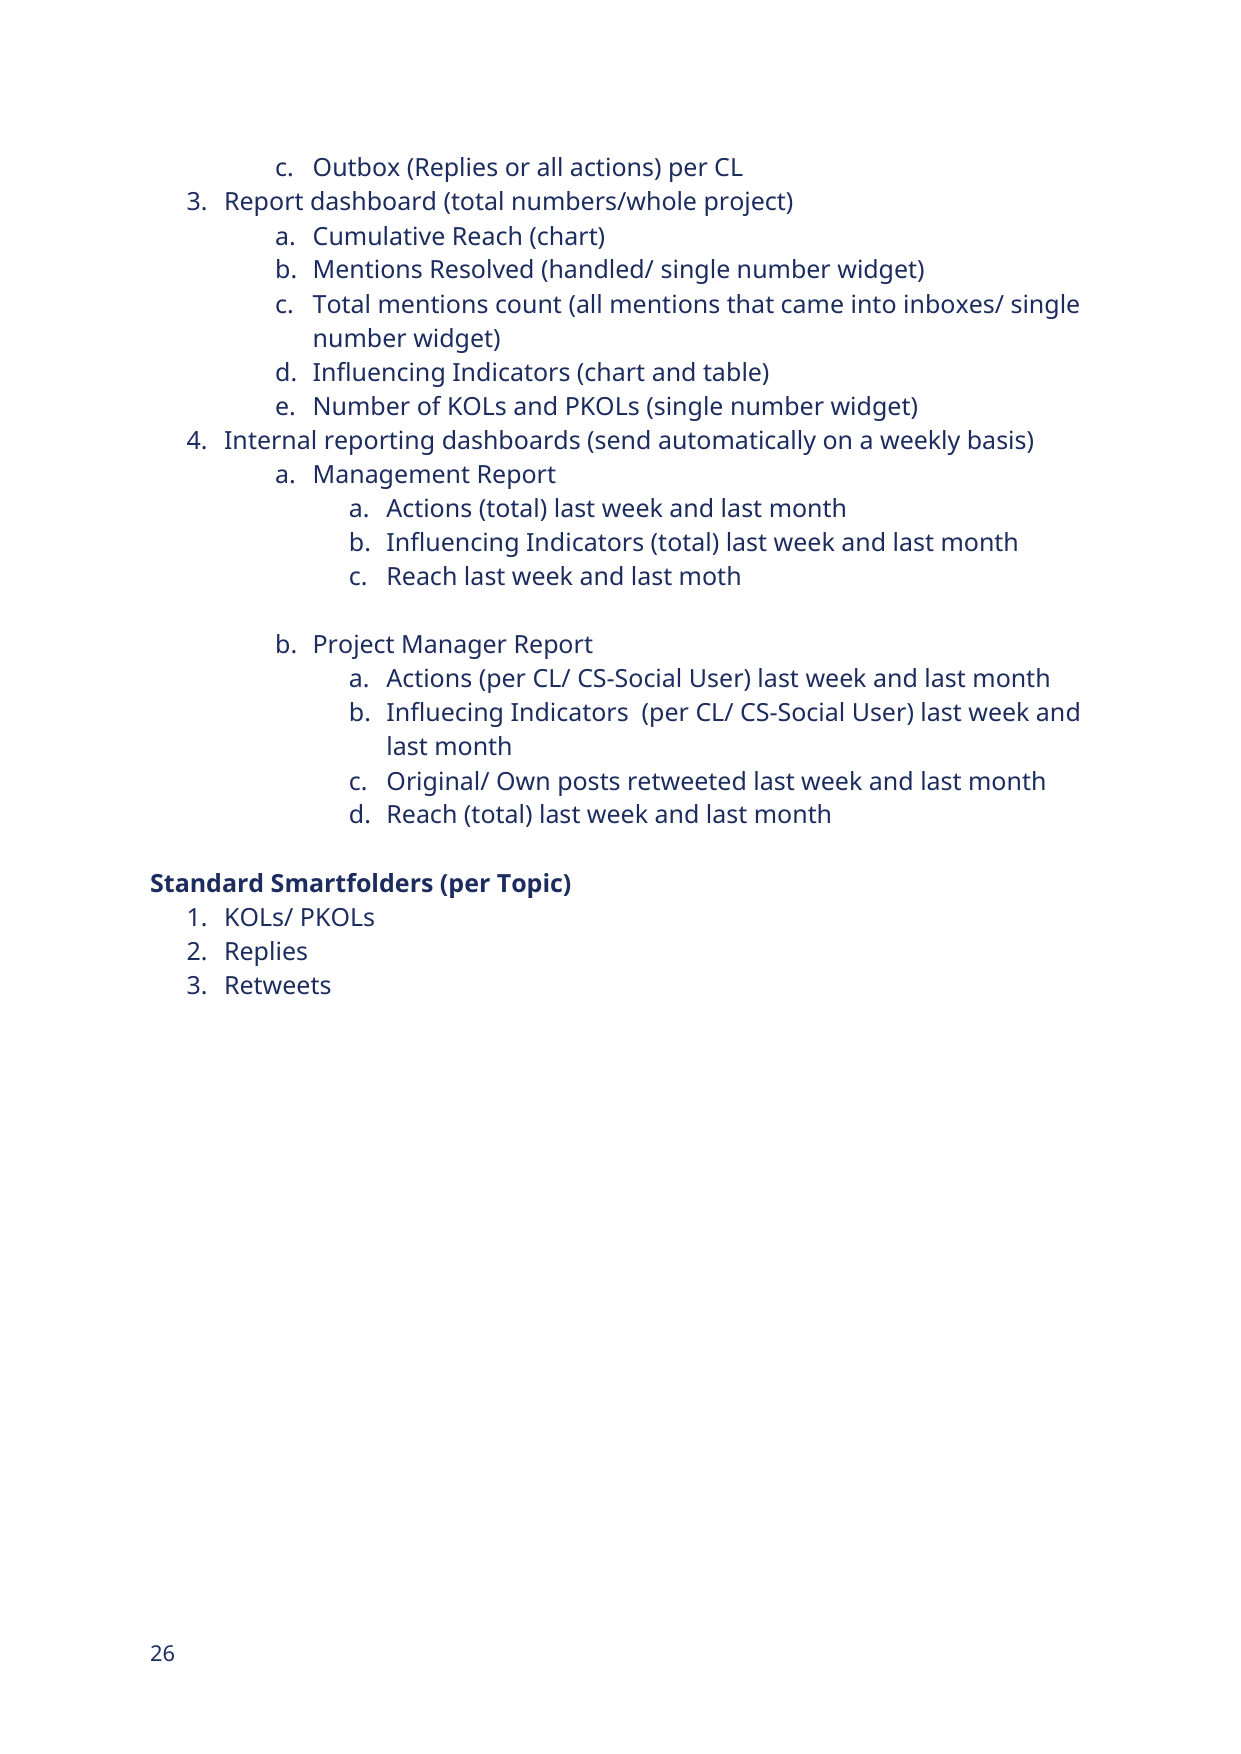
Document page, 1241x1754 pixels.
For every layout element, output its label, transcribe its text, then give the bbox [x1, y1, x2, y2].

list Influencing Indicators (chart and table) [275, 354, 1090, 388]
list Actions (per CL/ CS-Social User) last week and last month [349, 661, 1090, 695]
list Actions (total) last week and last month [349, 491, 1090, 525]
list Influencing Indicators (total) last week and last month [349, 525, 1090, 559]
list Number of KOLs and PKOLs (single number widget) [275, 388, 1090, 422]
list Management Report [275, 457, 1090, 491]
list Cumulative Reach (chart) [275, 218, 1090, 252]
list KOLs/ PKOLs [186, 899, 1090, 933]
list Reach (total) last week and last month [349, 797, 1090, 831]
list Total mentions count (all mentions that came into inboxes/ single number widget) [275, 286, 1090, 354]
list Reach last week and last moth [349, 559, 1090, 593]
list Replies [186, 933, 1090, 967]
list Outbox (Replies or all actions) per CL [275, 150, 1090, 184]
list Project Manager Report [275, 627, 1090, 661]
list Mentions Resolved (handled/ single number widget) [275, 252, 1090, 286]
text Standard Smartfolders (per Topic) [150, 865, 1090, 899]
list Influecing Indicators (per CL/ CS-Social User) last week and last month [349, 695, 1090, 763]
list Internal reporting dashboards (send automatically on a weekly basis) [186, 422, 1090, 457]
list Original/ Own posts retweeted last week and last month [349, 763, 1090, 797]
list Retweets [186, 967, 1090, 1002]
list Report dashboard (total numbers/whole project) [186, 184, 1090, 218]
